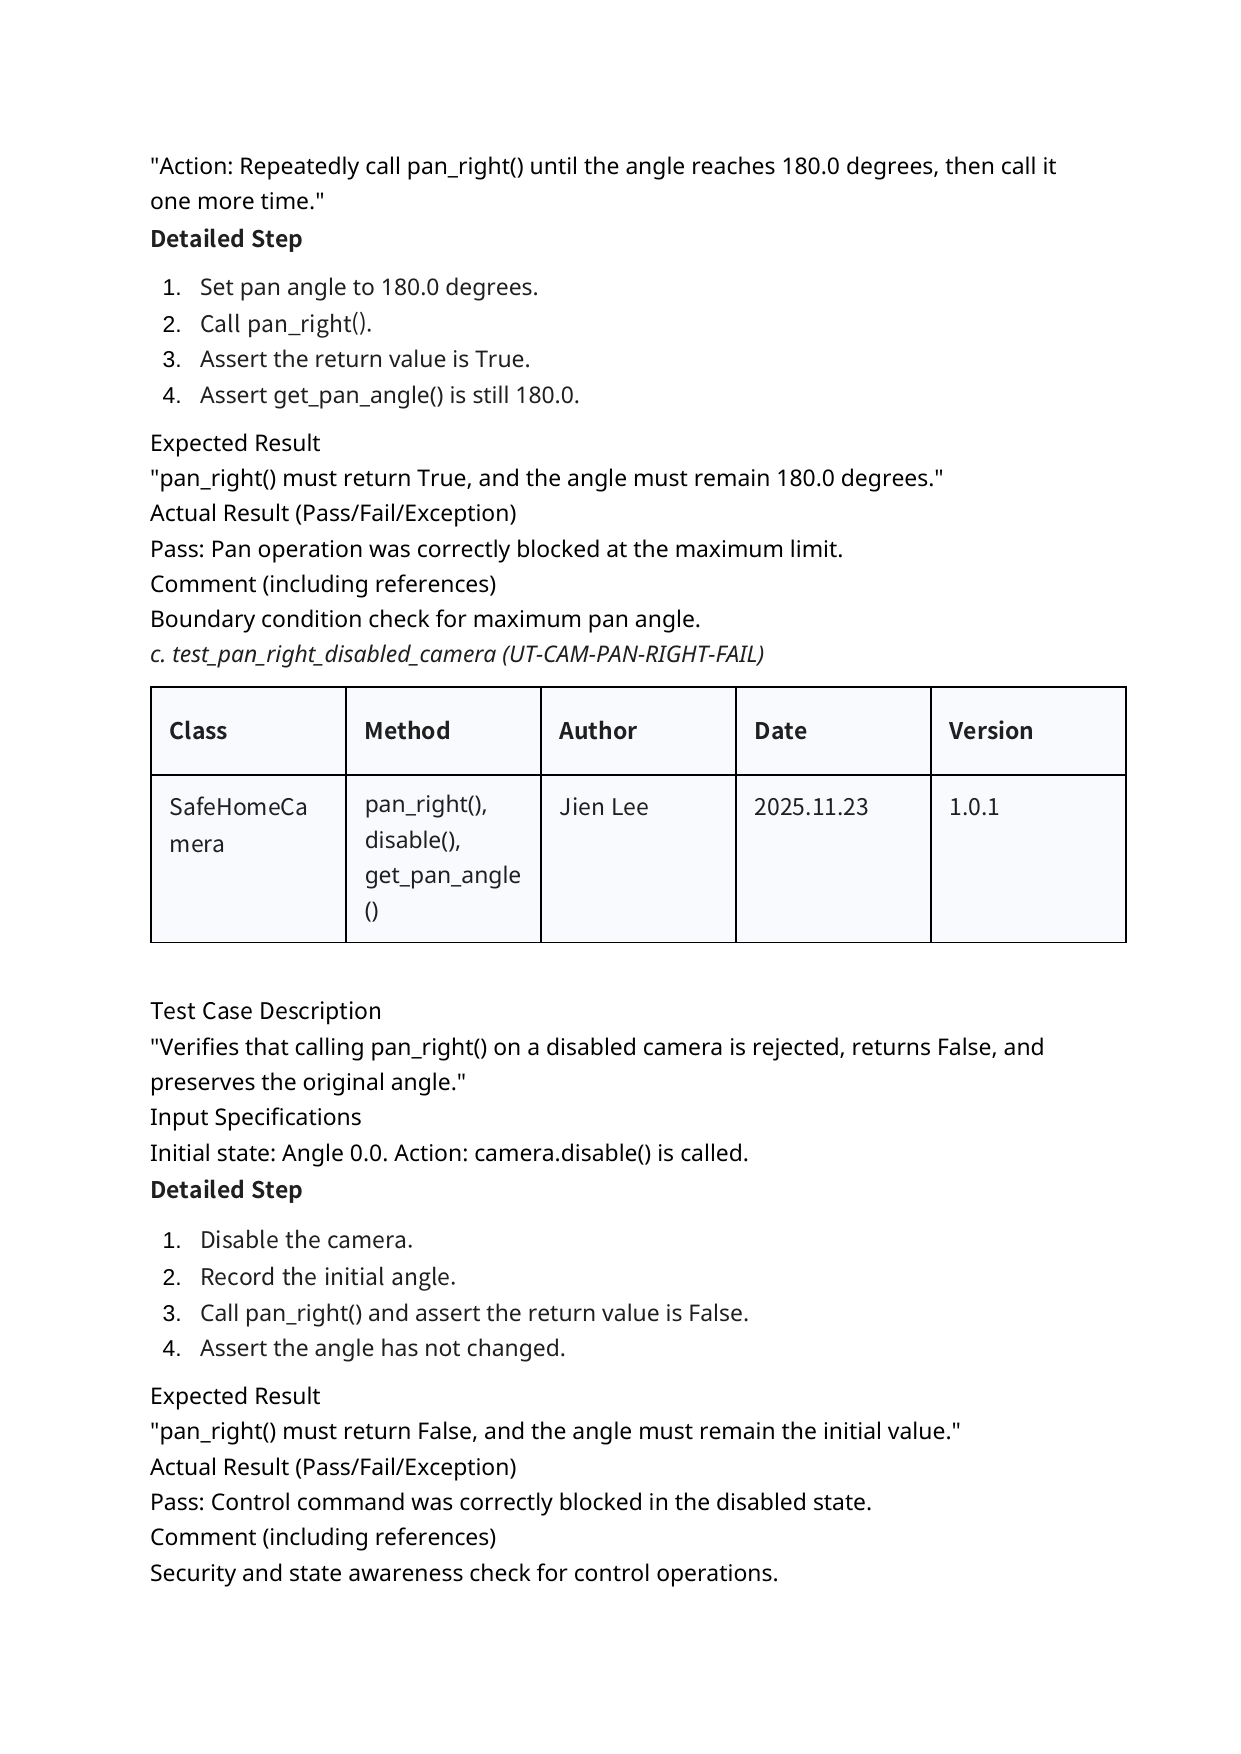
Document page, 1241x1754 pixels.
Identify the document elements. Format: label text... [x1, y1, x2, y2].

text Security and state awareness check for control operations. [150, 1556, 1090, 1588]
text Detailed Step [150, 221, 1090, 254]
text Comment (including references) [150, 568, 1090, 599]
list Set pan angle to 180.0 degrees. [162, 271, 1090, 302]
text Pass: Control command was correctly blocked in the disabled state. [150, 1486, 1090, 1517]
text "pan_right() must return False, and the angle must remain the initial value." [150, 1415, 1090, 1446]
list Call pan_right() and assert the return value is False. [162, 1297, 1090, 1328]
text "Verifies that calling pan_right() on a disabled camera is rejected, returns False, and preserves the original angle." [150, 1031, 1090, 1097]
text Expected Result [150, 427, 1090, 458]
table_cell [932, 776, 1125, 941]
list Assert the angle has not changed. [162, 1332, 1090, 1363]
list Assert the return value is True. [162, 343, 1090, 375]
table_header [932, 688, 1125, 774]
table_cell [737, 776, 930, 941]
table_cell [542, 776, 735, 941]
text Expected Result [150, 1380, 1090, 1411]
text "pan_right() must return True, and the angle must remain 180.0 degrees." [150, 462, 1090, 493]
list Record the initial angle. [162, 1259, 1090, 1292]
list Disable the camera. [162, 1222, 1090, 1255]
text Pass: Pan operation was correctly blocked at the maximum limit. [150, 532, 1090, 564]
text Initial state: Angle 0.0. Action: camera.disable() is called. [150, 1136, 1090, 1168]
text Boundary condition check for maximum pan angle. [150, 603, 1090, 634]
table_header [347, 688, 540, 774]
list Call pan_right(). [162, 306, 1090, 339]
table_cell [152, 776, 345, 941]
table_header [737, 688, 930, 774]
text Comment (including references) [150, 1521, 1090, 1552]
text Input Specifications [150, 1101, 1090, 1132]
text Test Case Description [150, 993, 1090, 1026]
text "Action: Repeatedly call pan_right() until the angle reaches 180.0 degrees, then call it one more time." [150, 150, 1090, 217]
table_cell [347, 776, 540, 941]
subtitle c. test_pan_right_disabled_camera (UT-CAM-PAN-RIGHT-FAIL) [150, 638, 1090, 670]
text Detailed Step [150, 1172, 1090, 1205]
text Actual Result (Pass/Fail/Exception) [150, 497, 1090, 528]
list Assert get_pan_angle() is still 180.0. [162, 379, 1090, 410]
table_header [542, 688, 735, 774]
text Actual Result (Pass/Fail/Exception) [150, 1451, 1090, 1482]
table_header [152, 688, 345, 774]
